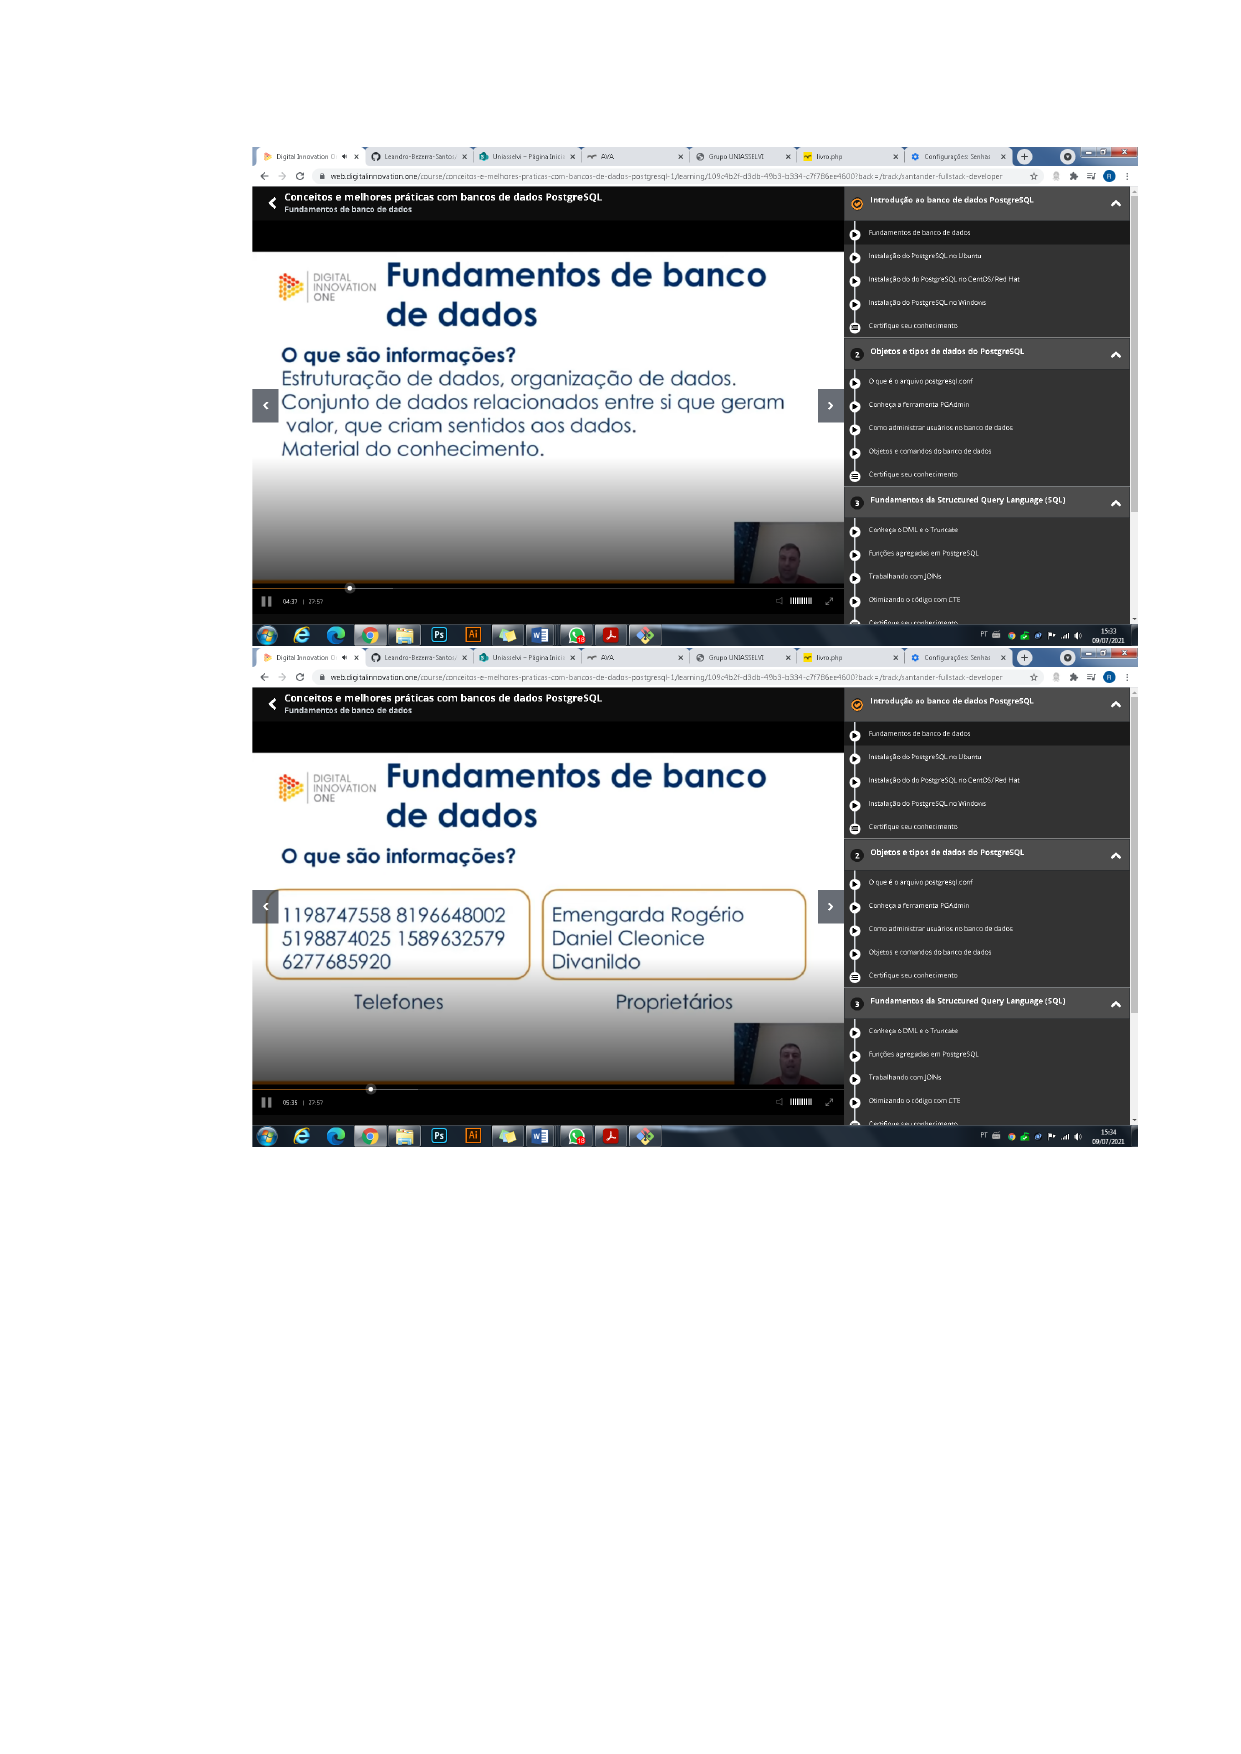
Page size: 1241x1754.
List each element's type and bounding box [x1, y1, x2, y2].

picture [252, 147, 1138, 646]
picture [252, 648, 1138, 1147]
